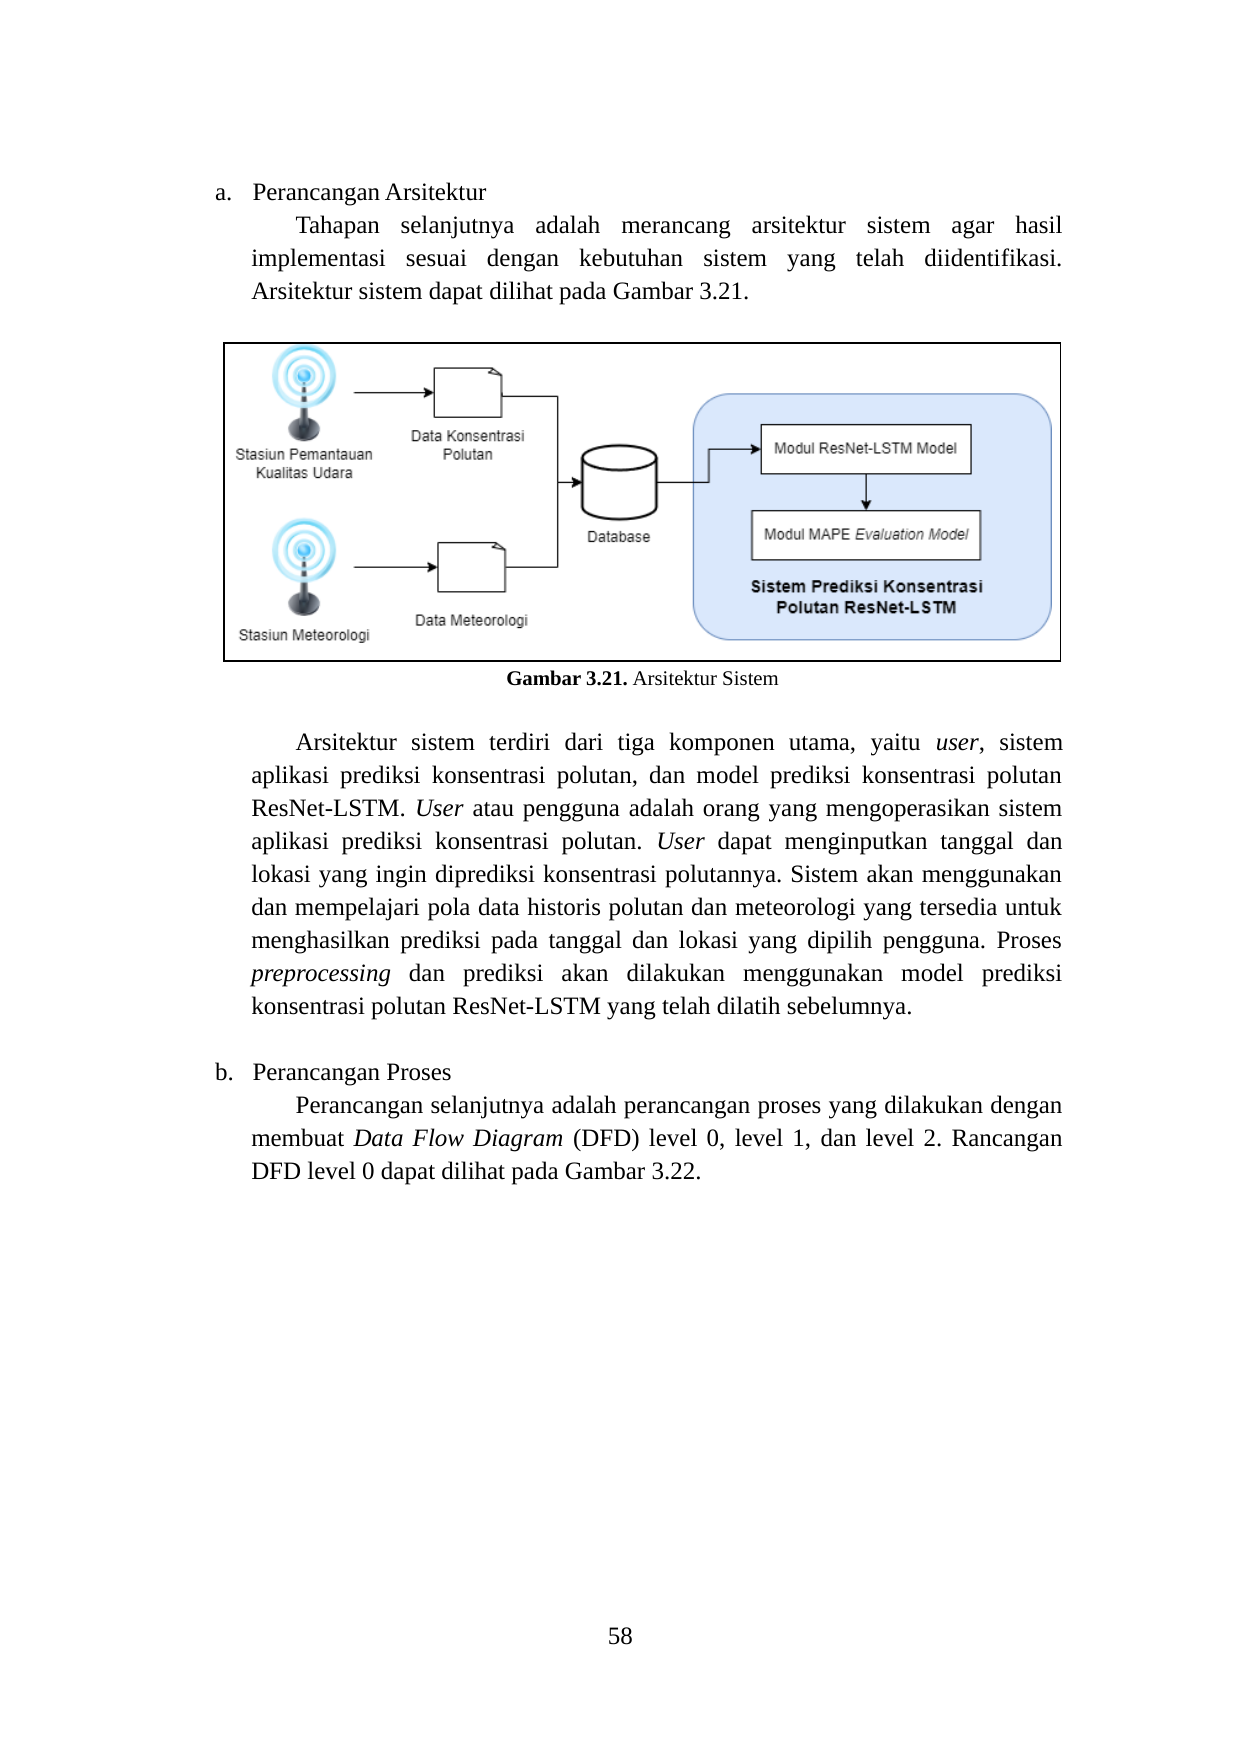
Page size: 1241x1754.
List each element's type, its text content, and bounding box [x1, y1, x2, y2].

list Perancangan Arsitektur [215, 177, 1063, 206]
list Perancangan Proses [215, 1057, 1063, 1086]
list Tahapan selanjutnya adalah merancang arsitektur sistem agar hasil implementasi sesuai dengan kebutuhan sistem yang telah diidentifikasi. Arsitektur sistem dapat dilihat pada Gambar 3.21. [251, 210, 1063, 305]
list Arsitektur sistem terdiri dari tiga komponen utama, yaitu user, sistem aplikasi prediksi konsentrasi polutan, dan model prediksi konsentrasi polutan ResNet-LSTM. User atau pengguna adalah orang yang mengoperasikan sistem aplikasi prediksi konsentrasi polutan. User dapat menginputkan tanggal dan lokasi yang ingin diprediksi konsentrasi polutannya. Sistem akan menggunakan dan mempelajari pola data historis polutan dan meteorologi yang tersedia untuk menghasilkan prediksi pada tanggal dan lokasi yang dipilih pengguna. Proses preprocessing dan prediksi akan dilakukan menggunakan model prediksi konsentrasi polutan ResNet-LSTM yang telah dilatih sebelumnya. [251, 727, 1063, 1020]
list Perancangan selanjutnya adalah perancangan proses yang dilakukan dengan membuat Data Flow Diagram (DFD) level 0, level 1, dan level 2. Rancangan DFD level 0 dapat dilihat pada Gambar 3.22. [251, 1090, 1063, 1185]
text Gambar 3.21. Arsitektur Sistem [177, 666, 1063, 690]
picture [225, 344, 1052, 654]
